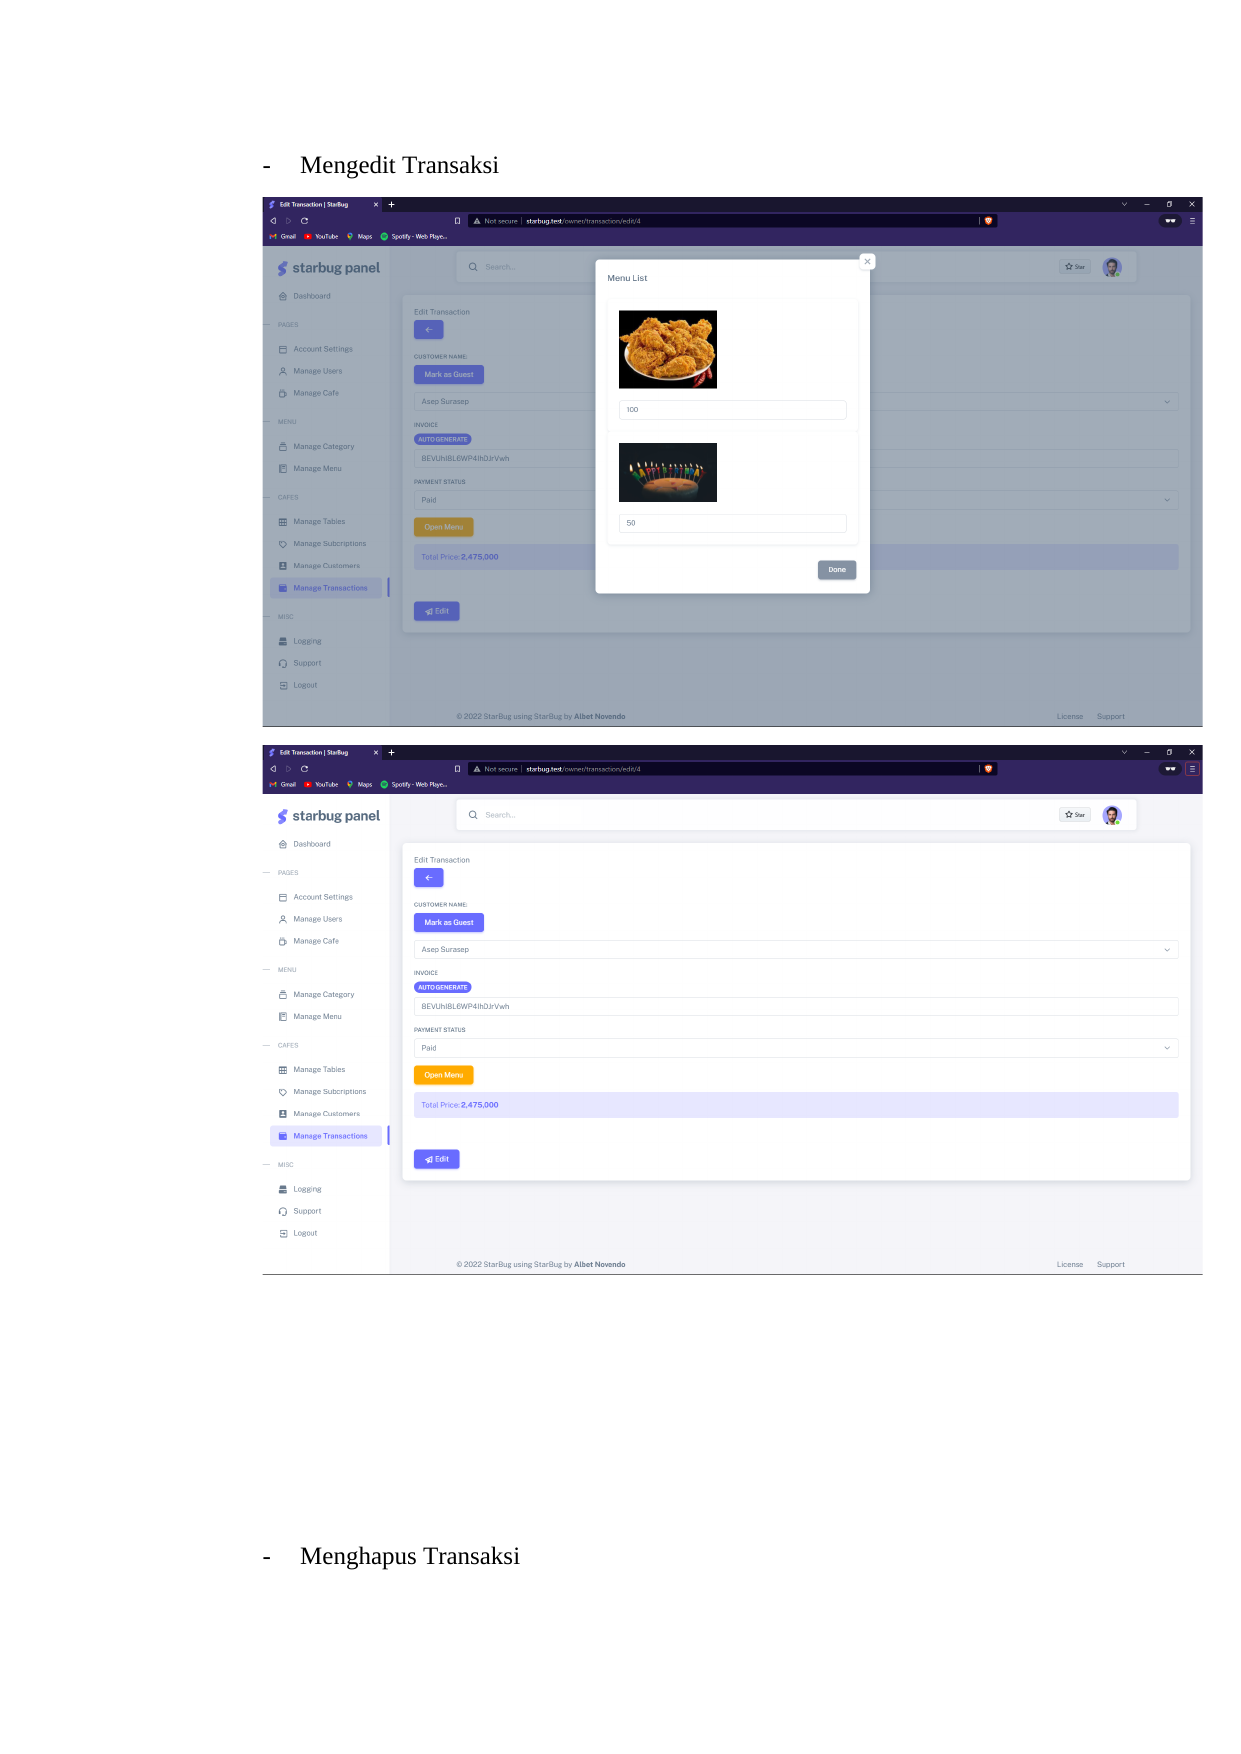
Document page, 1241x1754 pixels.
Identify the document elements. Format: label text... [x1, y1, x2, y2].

list Menghapus Transaksi [262, 1541, 1090, 1570]
list Mengedit Transaksi [262, 150, 1090, 179]
picture [262, 745, 1203, 1275]
picture [262, 197, 1203, 727]
